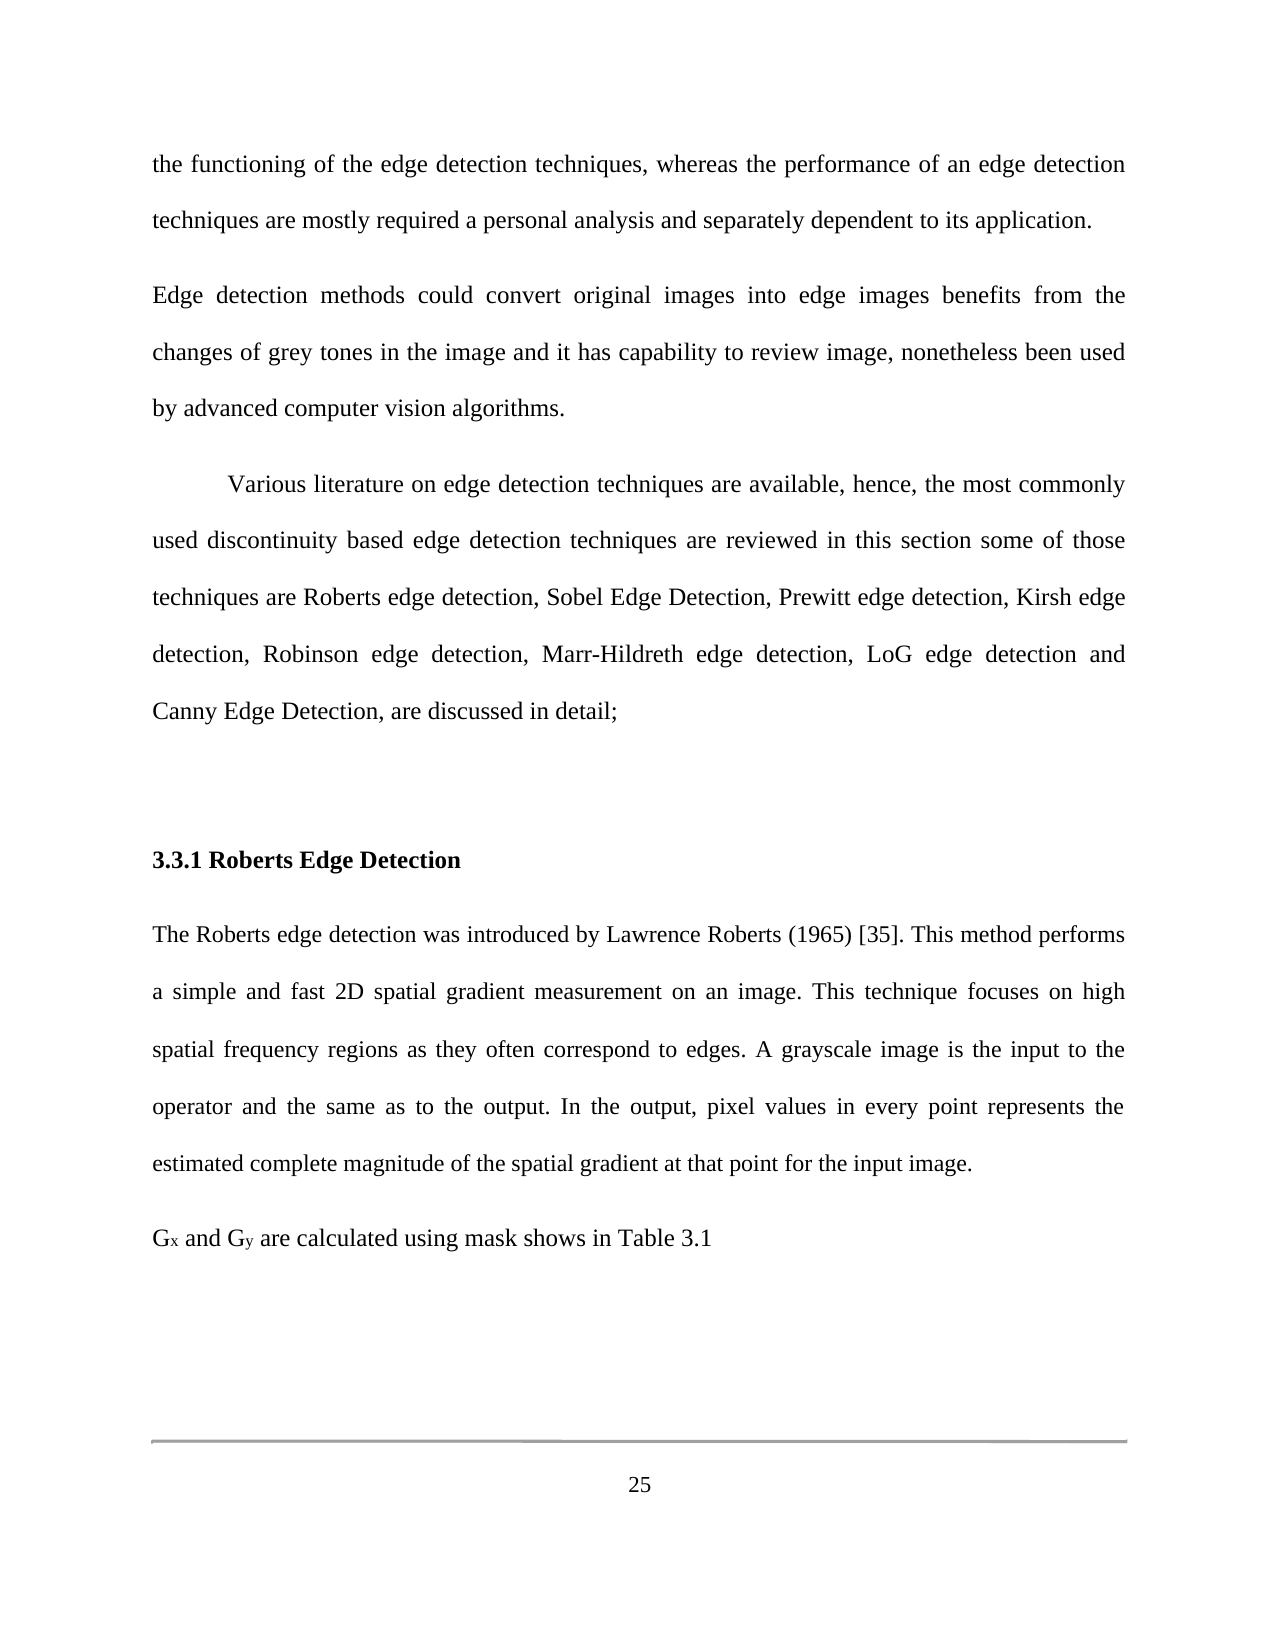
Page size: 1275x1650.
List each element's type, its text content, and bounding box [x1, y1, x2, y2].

text Gx and Gy are calculated using mask shows in Table 3.1 [152, 1223, 1127, 1252]
text The Roberts edge detection was introduced by Lawrence Roberts (1965) [35]. This method performs a simple and fast 2D spatial gradient measurement on an image. This technique focuses on high spatial frequency regions as they often correspond to edges. A grayscale image is the input to the operator and the same as to the output. In the output, pixel values in every point represents the estimated complete magnitude of the spatial gradient at that point for the input image. [152, 920, 1127, 1177]
text Edge detection methods could convert original images into edge images benefits from the changes of grey tones in the image and it has capability to review image, nonetheless been used by advanced computer vision algorithms. [152, 280, 1127, 422]
text Various literature on edge detection techniques are available, hence, the most commonly used discontinuity based edge detection techniques are reviewed in this section some of those techniques are Roberts edge detection, Sobel Edge Detection, Prewitt edge detection, Kirsh edge detection, Robinson edge detection, Marr-Hildreth edge detection, LoG edge detection and Canny Edge Detection, are discussed in detail; [152, 469, 1127, 725]
text the functioning of the edge detection techniques, whereas the performance of an edge detection techniques are mostly required a personal analysis and separately dependent to its application. [152, 149, 1127, 233]
text 25 [150, 1471, 1129, 1497]
text 3.3.1 Roberts Edge Detection [152, 845, 1127, 874]
